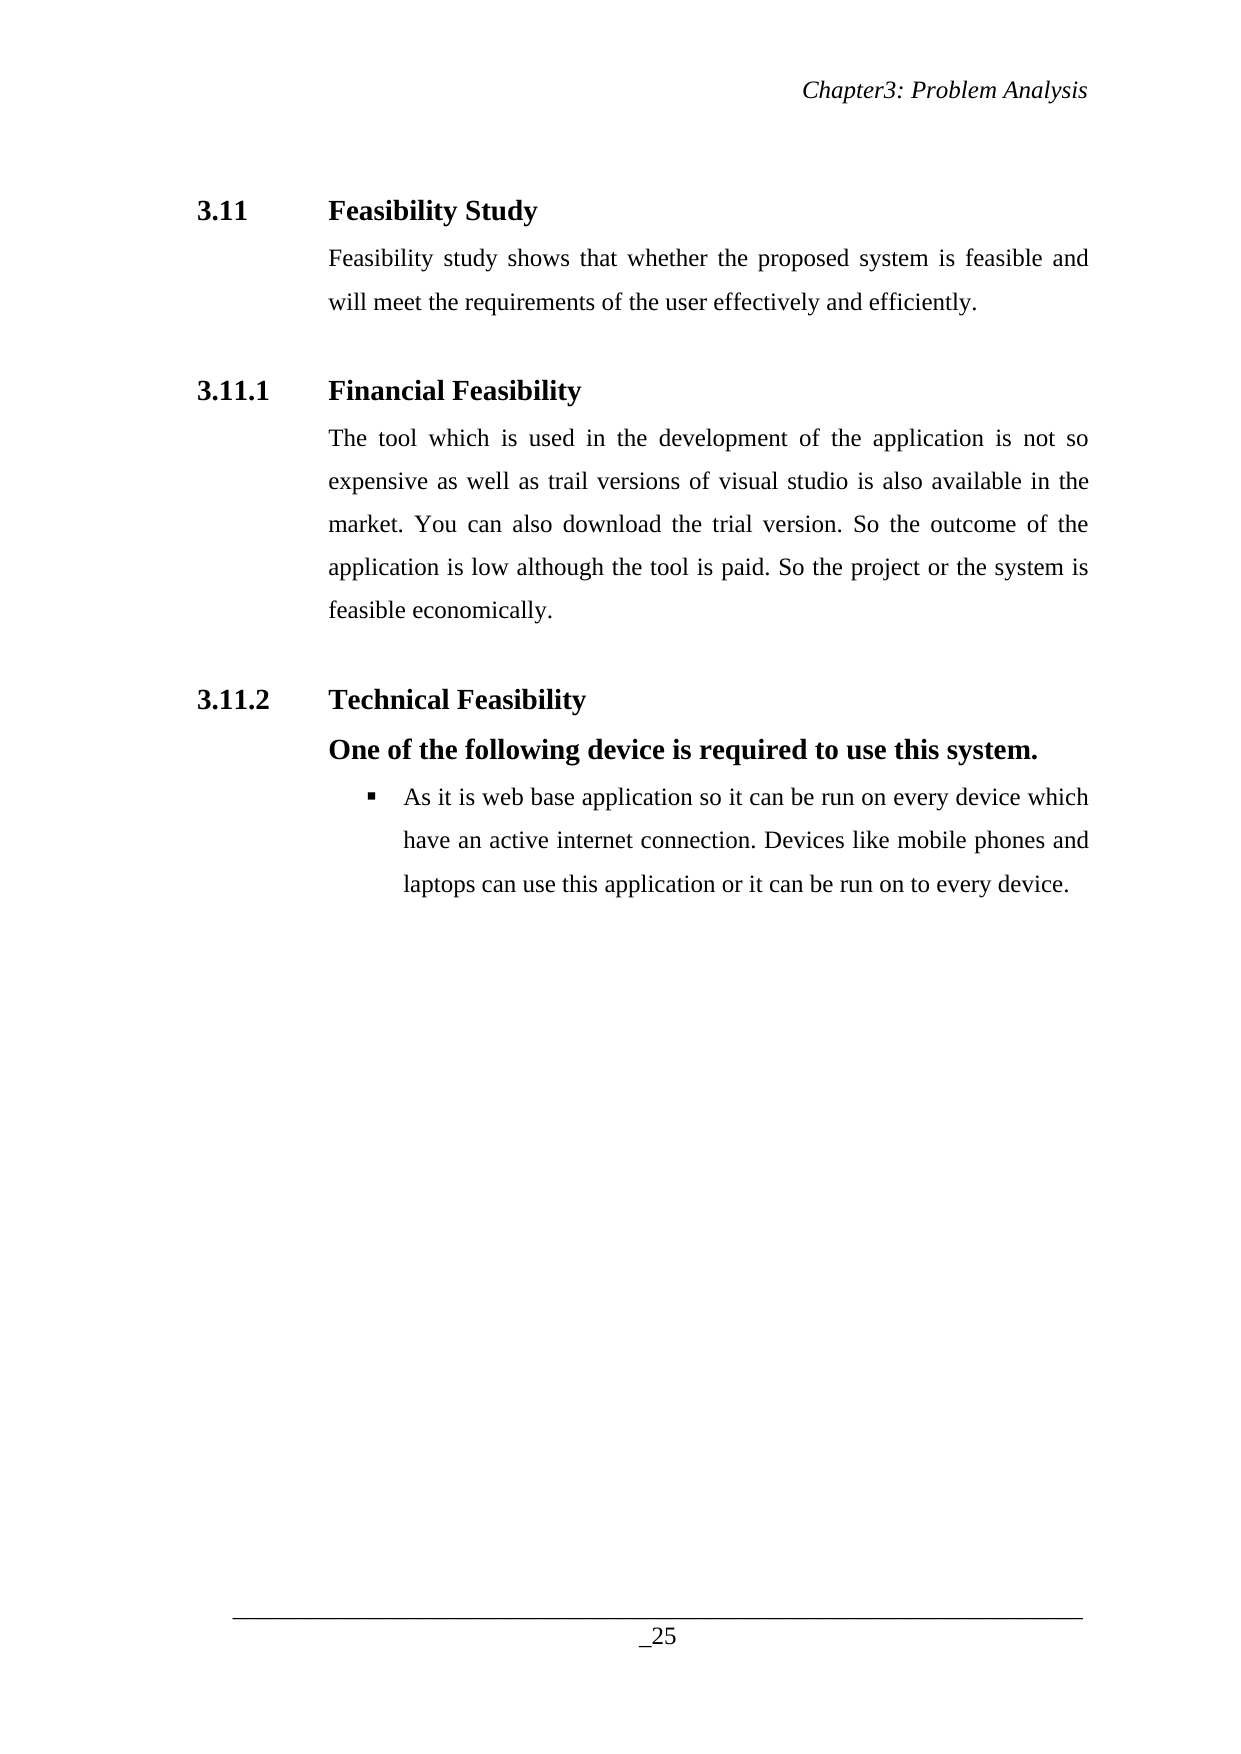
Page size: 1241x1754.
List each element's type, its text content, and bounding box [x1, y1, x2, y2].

text One of the following device is required to use this system. [197, 732, 1090, 766]
list As it is web base application so it can be run on every device which have an active internet connection. Devices like mobile phones and laptops can use this application or it can be run on to every device. [366, 782, 1090, 897]
text 3.11 Feasibility Study [197, 193, 1090, 227]
text 3.11.1 Financial Feasibility [197, 373, 1090, 406]
text The tool which is used in the development of the application is not so expensive as well as trail versions of visual studio is also available in the market. You can also download the trial version. So the outcome of the application is low although the tool is paid. So the project or the system is feasible economically. [328, 423, 1090, 624]
text 3.11.2 Technical Feasibility [197, 682, 1090, 715]
text Feasibility study shows that whether the proposed system is feasible and will meet the requirements of the user effectively and efficiently. [328, 243, 1090, 315]
